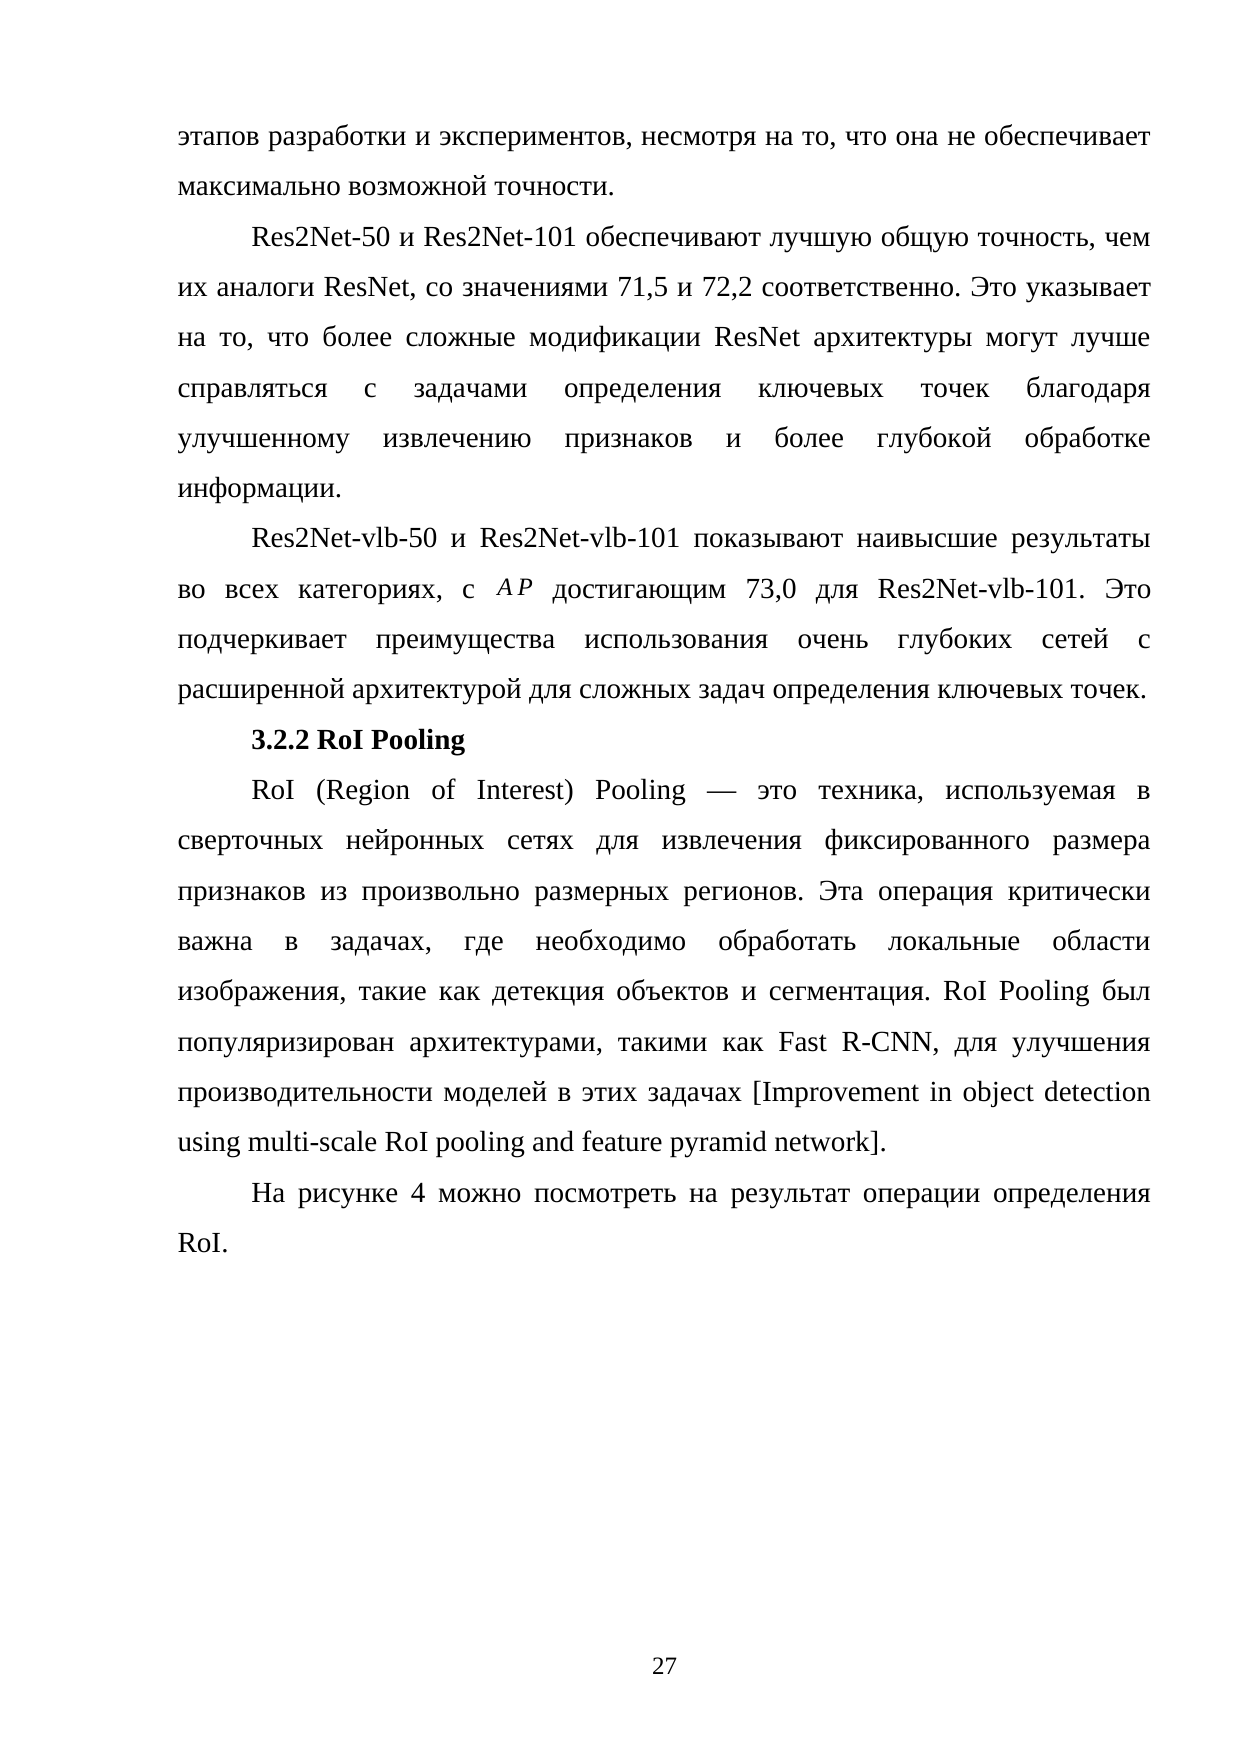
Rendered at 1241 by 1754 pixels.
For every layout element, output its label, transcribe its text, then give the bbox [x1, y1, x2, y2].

text Res2Net-vlb-50 и Res2Net-vlb-101 показывают наивысшие результаты во всех категориях, с достигающим 73,0 для Res2Net-vlb-101. Это подчеркивает преимущества использования очень глубоких сетей с расширенной архитектурой для сложных задач определения ключевых точек. [177, 521, 1152, 705]
text Res2Net-50 и Res2Net-101 обеспечивают лучшую общую точность, чем их аналоги ResNet, со значениями 71,5 и 72,2 соответственно. Это указывает на то, что более сложные модификации ResNet архитектуры могут лучше справляться с задачами определения ключевых точек благодаря улучшенному извлечению признаков и более глубокой обработке информации. [177, 219, 1152, 504]
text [177, 118, 1152, 202]
text RoI Pooling [177, 722, 1152, 755]
text RoI (Region of Interest) Pooling — это техника, используемая в сверточных нейронных сетях для извлечения фиксированного размера признаков из произвольно размерных регионов. Эта операция критически важна в задачах, где необходимо обработать локальные области изображения, такие как детекция объектов и сегментация. RoI Pooling был популяризирован архитектурами, такими как Fast R-CNN, для улучшения производительности моделей в этих задачах [Improvement in object detection using multi-scale RoI pooling and feature pyramid network]. [177, 772, 1152, 1158]
text На рисунке 4 можно посмотреть на результат операции определения RoI. [177, 1175, 1152, 1258]
